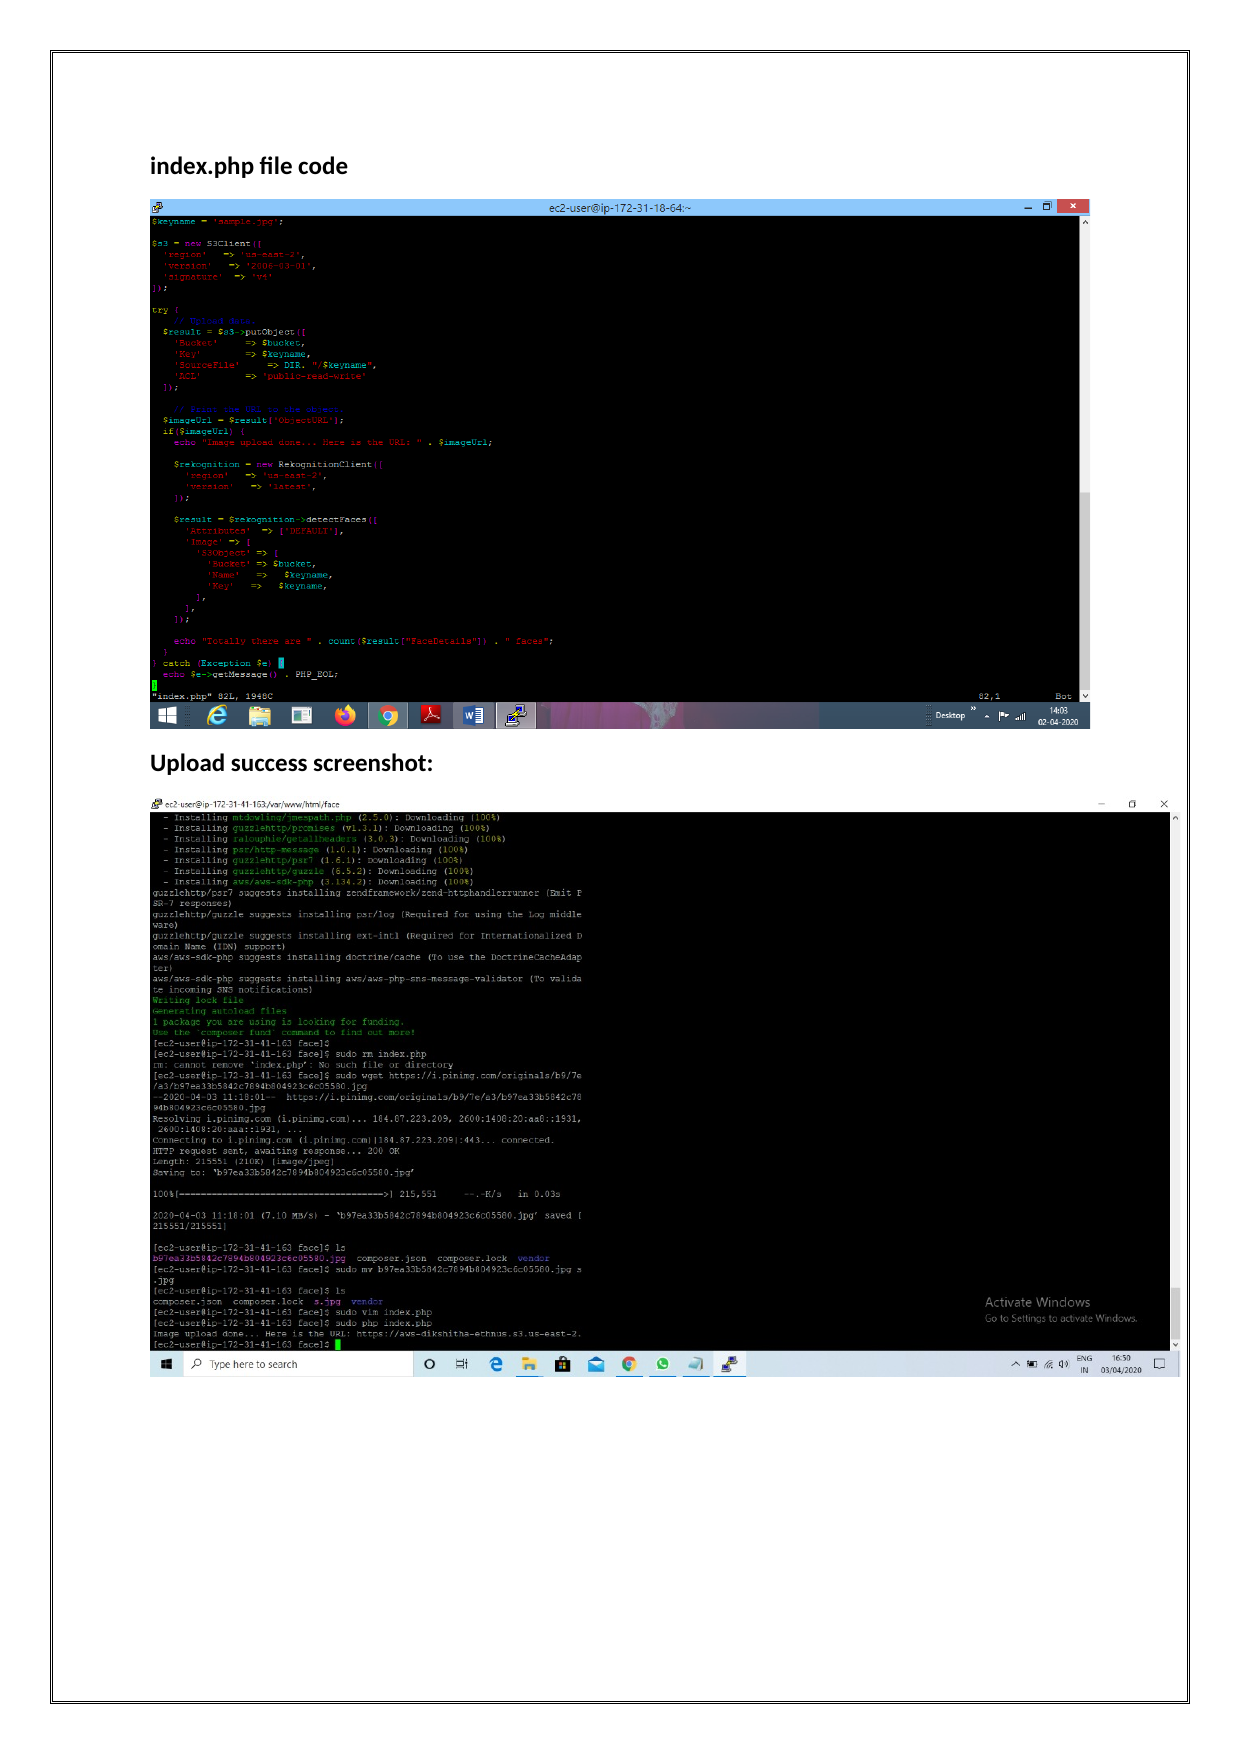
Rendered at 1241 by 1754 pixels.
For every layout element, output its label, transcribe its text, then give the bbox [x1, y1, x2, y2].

picture [150, 199, 1091, 729]
text Upload success screenshot: [150, 747, 1090, 778]
picture [150, 796, 1181, 1377]
text index.php file code [150, 150, 1090, 181]
